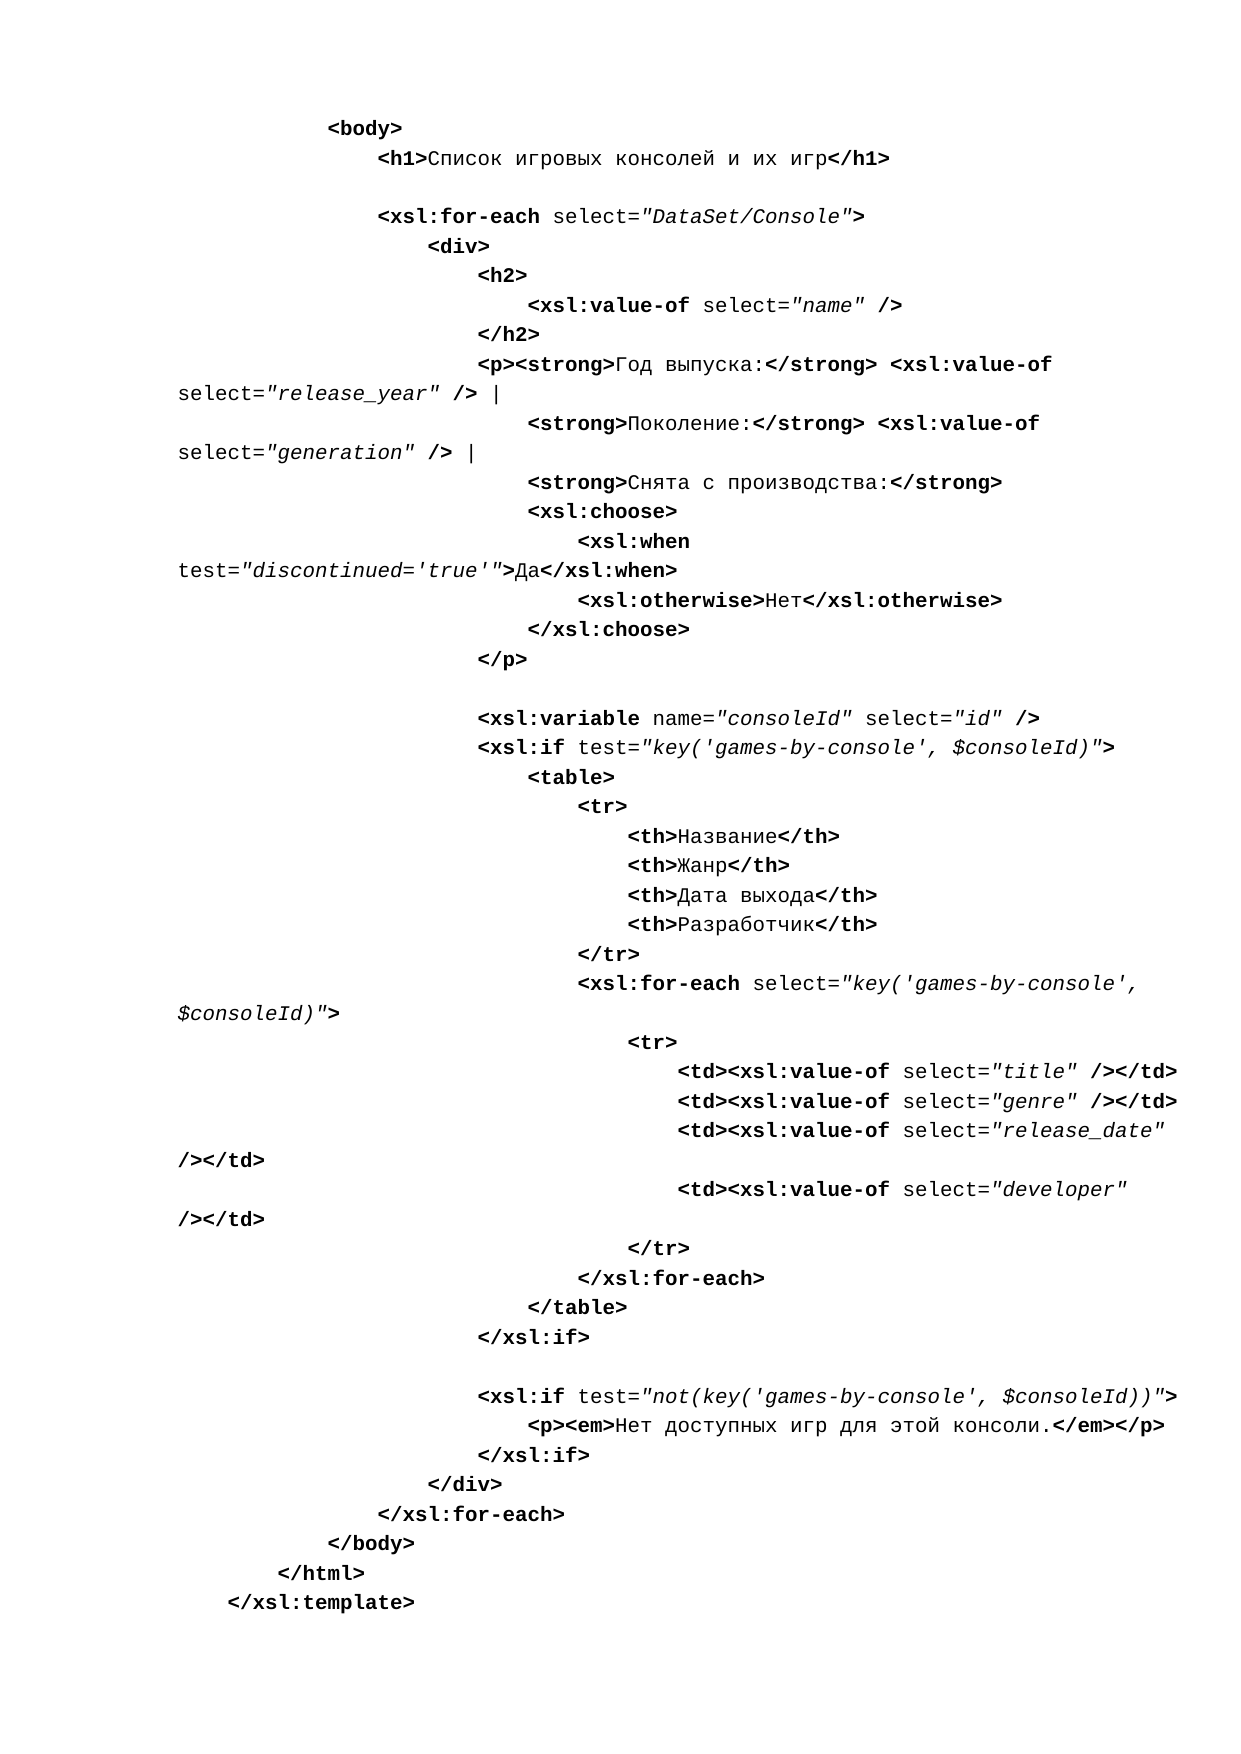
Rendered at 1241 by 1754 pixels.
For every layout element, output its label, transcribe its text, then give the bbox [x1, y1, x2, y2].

text <body> [177, 118, 1181, 142]
text </p> [177, 649, 1181, 672]
text <th>Жанр</th> [177, 855, 1181, 879]
text </xsl:template> [177, 1592, 1181, 1616]
text <strong>Поколение:</strong> <xsl:value-of select="generation" /> | [177, 413, 1181, 466]
text <p><strong>Год выпуска:</strong> <xsl:value-of select="release_year" /> | [177, 354, 1181, 407]
text </html> [177, 1563, 1181, 1586]
text <td><xsl:value-of select="developer" /></td> [177, 1179, 1181, 1232]
text <th>Название</th> [177, 826, 1181, 849]
text </xsl:for-each> [177, 1504, 1181, 1527]
text </tr> [177, 943, 1181, 967]
text </div> [177, 1474, 1181, 1498]
text <th>Разработчик</th> [177, 914, 1181, 938]
text <strong>Снята с производства:</strong> [177, 472, 1181, 496]
text </h2> [177, 324, 1181, 348]
text <xsl:otherwise>Нет</xsl:otherwise> [177, 590, 1181, 613]
text </body> [177, 1533, 1181, 1557]
text <xsl:if test="key('games-by-console', $consoleId)"> [177, 737, 1181, 761]
text </tr> [177, 1238, 1181, 1262]
text <table> [177, 767, 1181, 790]
text <xsl:variable name="consoleId" select="id" /> [177, 708, 1181, 731]
text <tr> [177, 796, 1181, 820]
text <xsl:when test="discontinued='true'">Да</xsl:when> [177, 531, 1181, 584]
text <p><em>Нет доступных игр для этой консоли.</em></p> [177, 1415, 1181, 1439]
text <h1>Список игровых консолей и их игр</h1> [177, 148, 1181, 171]
text <td><xsl:value-of select="title" /></td> [177, 1061, 1181, 1085]
text <xsl:for-each select="key('games-by-console', $consoleId)"> [177, 973, 1181, 1026]
text <div> [177, 236, 1181, 260]
text <xsl:for-each select="DataSet/Console"> [177, 207, 1181, 230]
text </xsl:choose> [177, 619, 1181, 643]
text <th>Дата выхода</th> [177, 884, 1181, 908]
text <td><xsl:value-of select="genre" /></td> [177, 1091, 1181, 1114]
text <h2> [177, 266, 1181, 289]
text <tr> [177, 1032, 1181, 1056]
text </xsl:if> [177, 1445, 1181, 1468]
text <xsl:value-of select="name" /> [177, 295, 1181, 319]
text <xsl:if test="not(key('games-by-console', $consoleId))"> [177, 1386, 1181, 1409]
text <xsl:choose> [177, 501, 1181, 525]
text <td><xsl:value-of select="release_date" /></td> [177, 1120, 1181, 1173]
text </xsl:for-each> [177, 1268, 1181, 1291]
text </xsl:if> [177, 1327, 1181, 1350]
text </table> [177, 1297, 1181, 1321]
